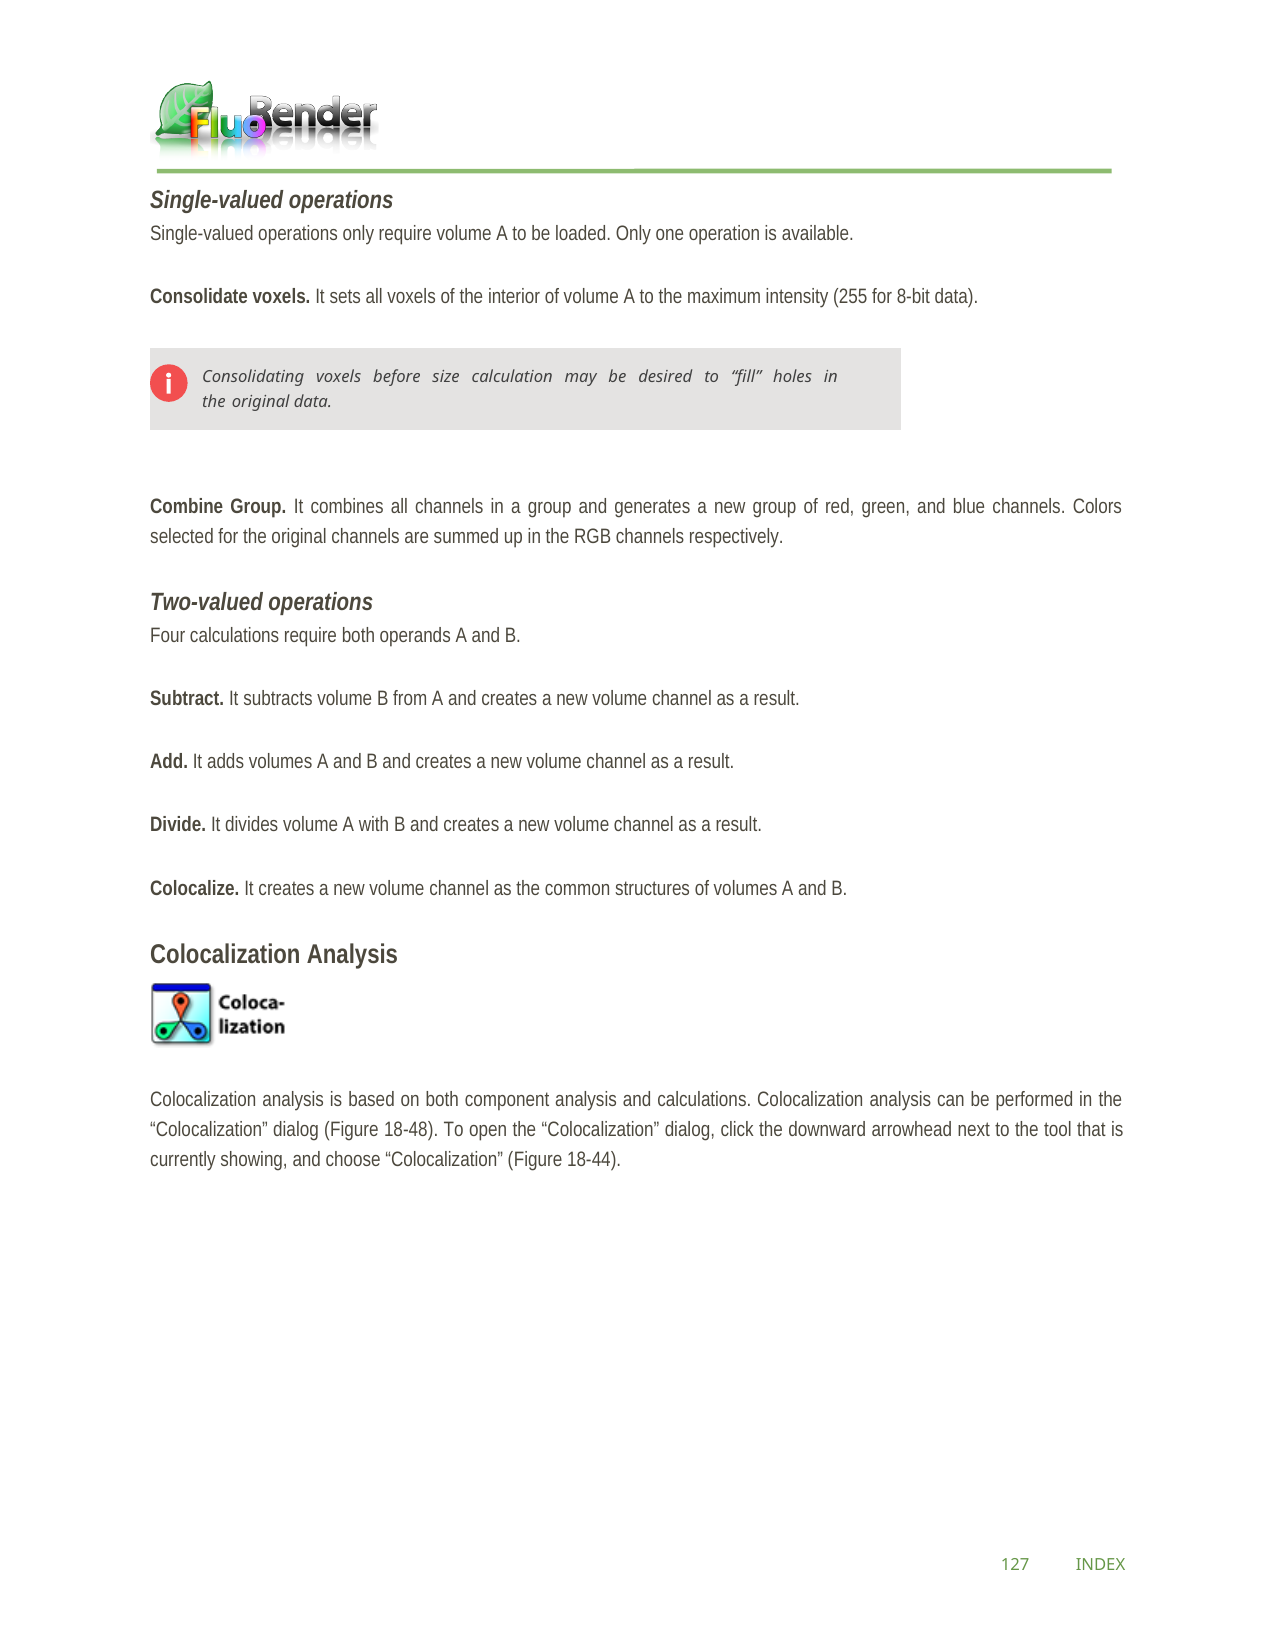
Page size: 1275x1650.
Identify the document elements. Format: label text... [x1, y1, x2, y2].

text Four calculations require both operands A and B. [150, 622, 1125, 646]
text Subtract. It subtracts volume B from A and creates a new volume channel as a result. [150, 686, 1125, 710]
text Combine Group. It combines all channels in a group and generates a new group of red, green, and blue channels. Colors selected for the original channels are summed up in the RGB channels respectively. [150, 494, 1125, 547]
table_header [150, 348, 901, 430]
subtitle Colocalization Analysis [150, 939, 1125, 970]
text Colocalize. It creates a new volume channel as the common structures of volumes A and B. [150, 875, 1125, 899]
text Divide. It divides volume A with B and creates a new volume channel as a result. [150, 812, 1125, 836]
text Single-valued operations only require volume A to be loaded. Only one operation is available. [150, 221, 1125, 245]
subtitle Single-valued operations [150, 185, 1125, 214]
text Add. It adds volumes A and B and creates a new volume channel as a result. [150, 749, 1125, 773]
picture [150, 75, 379, 162]
subtitle Two-valued operations [150, 587, 1125, 615]
text Consolidate voxels. It sets all voxels of the interior of volume A to the maximum intensity (255 for 8-bit data). [150, 284, 1125, 308]
picture [150, 982, 291, 1048]
